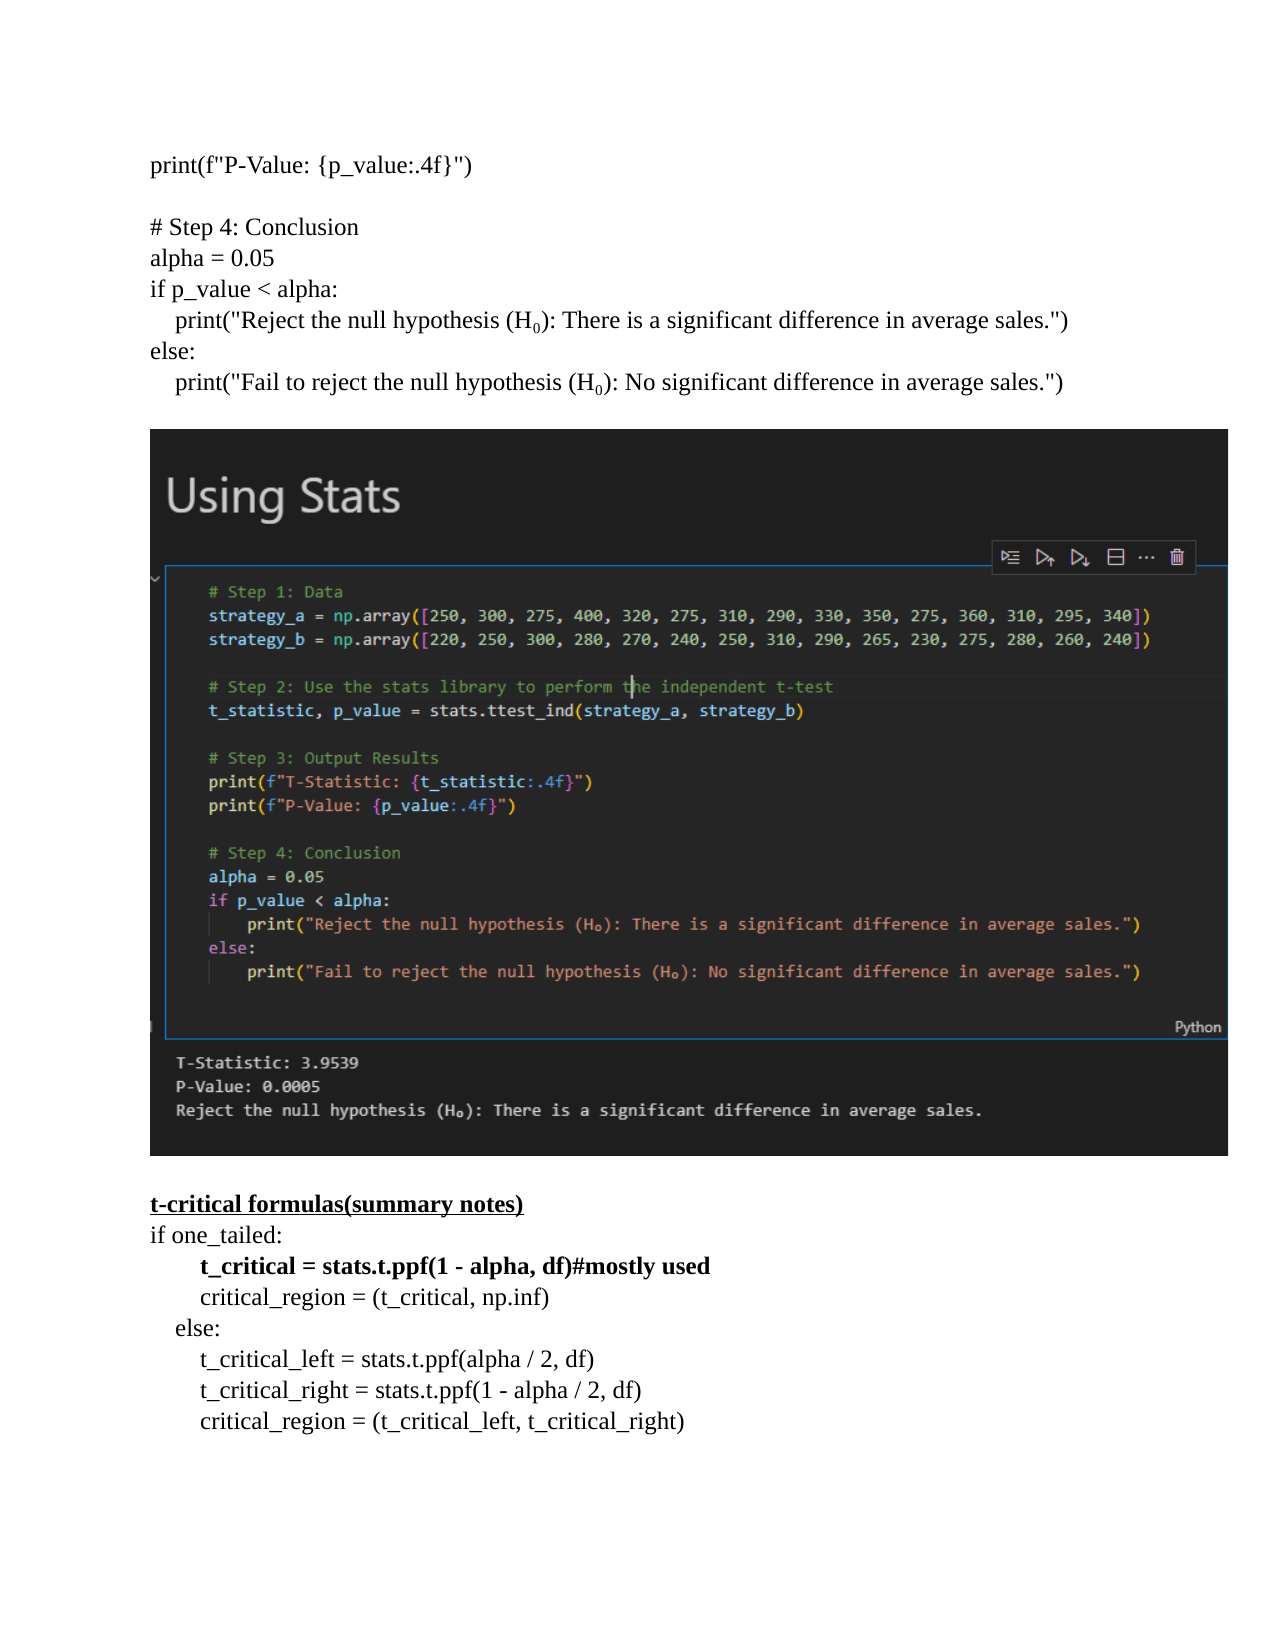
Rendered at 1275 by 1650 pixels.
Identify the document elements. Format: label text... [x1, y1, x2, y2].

picture [150, 429, 1229, 1156]
list t_critical = stats.t.ppf(1 - alpha, df)#mostly used [150, 1251, 1191, 1280]
list critical_region = (t_critical, np.inf) [150, 1282, 1191, 1311]
list critical_region = (t_critical_left, t_critical_right) [150, 1406, 1191, 1435]
list t_critical_left = stats.t.ppf(alpha / 2, df) [150, 1344, 1191, 1373]
list # Step 4: Conclusion [150, 212, 1191, 241]
list else: [150, 1313, 1191, 1342]
list print(f"P-Value: {p_value:.4f}") [150, 150, 1191, 179]
list t_critical_right = stats.t.ppf(1 - alpha / 2, df) [150, 1375, 1191, 1404]
list alpha = 0.05 [150, 243, 1191, 272]
list if p_value < alpha: [150, 274, 1191, 303]
list print("Reject the null hypothesis (H₀): There is a significant difference in average sales.") [150, 305, 1191, 334]
list else: [150, 336, 1191, 365]
list t-critical formulas(summary notes) [150, 1189, 1191, 1218]
list if one_tailed: [150, 1220, 1191, 1249]
list print("Fail to reject the null hypothesis (H₀): No significant difference in average sales.") [150, 367, 1191, 396]
